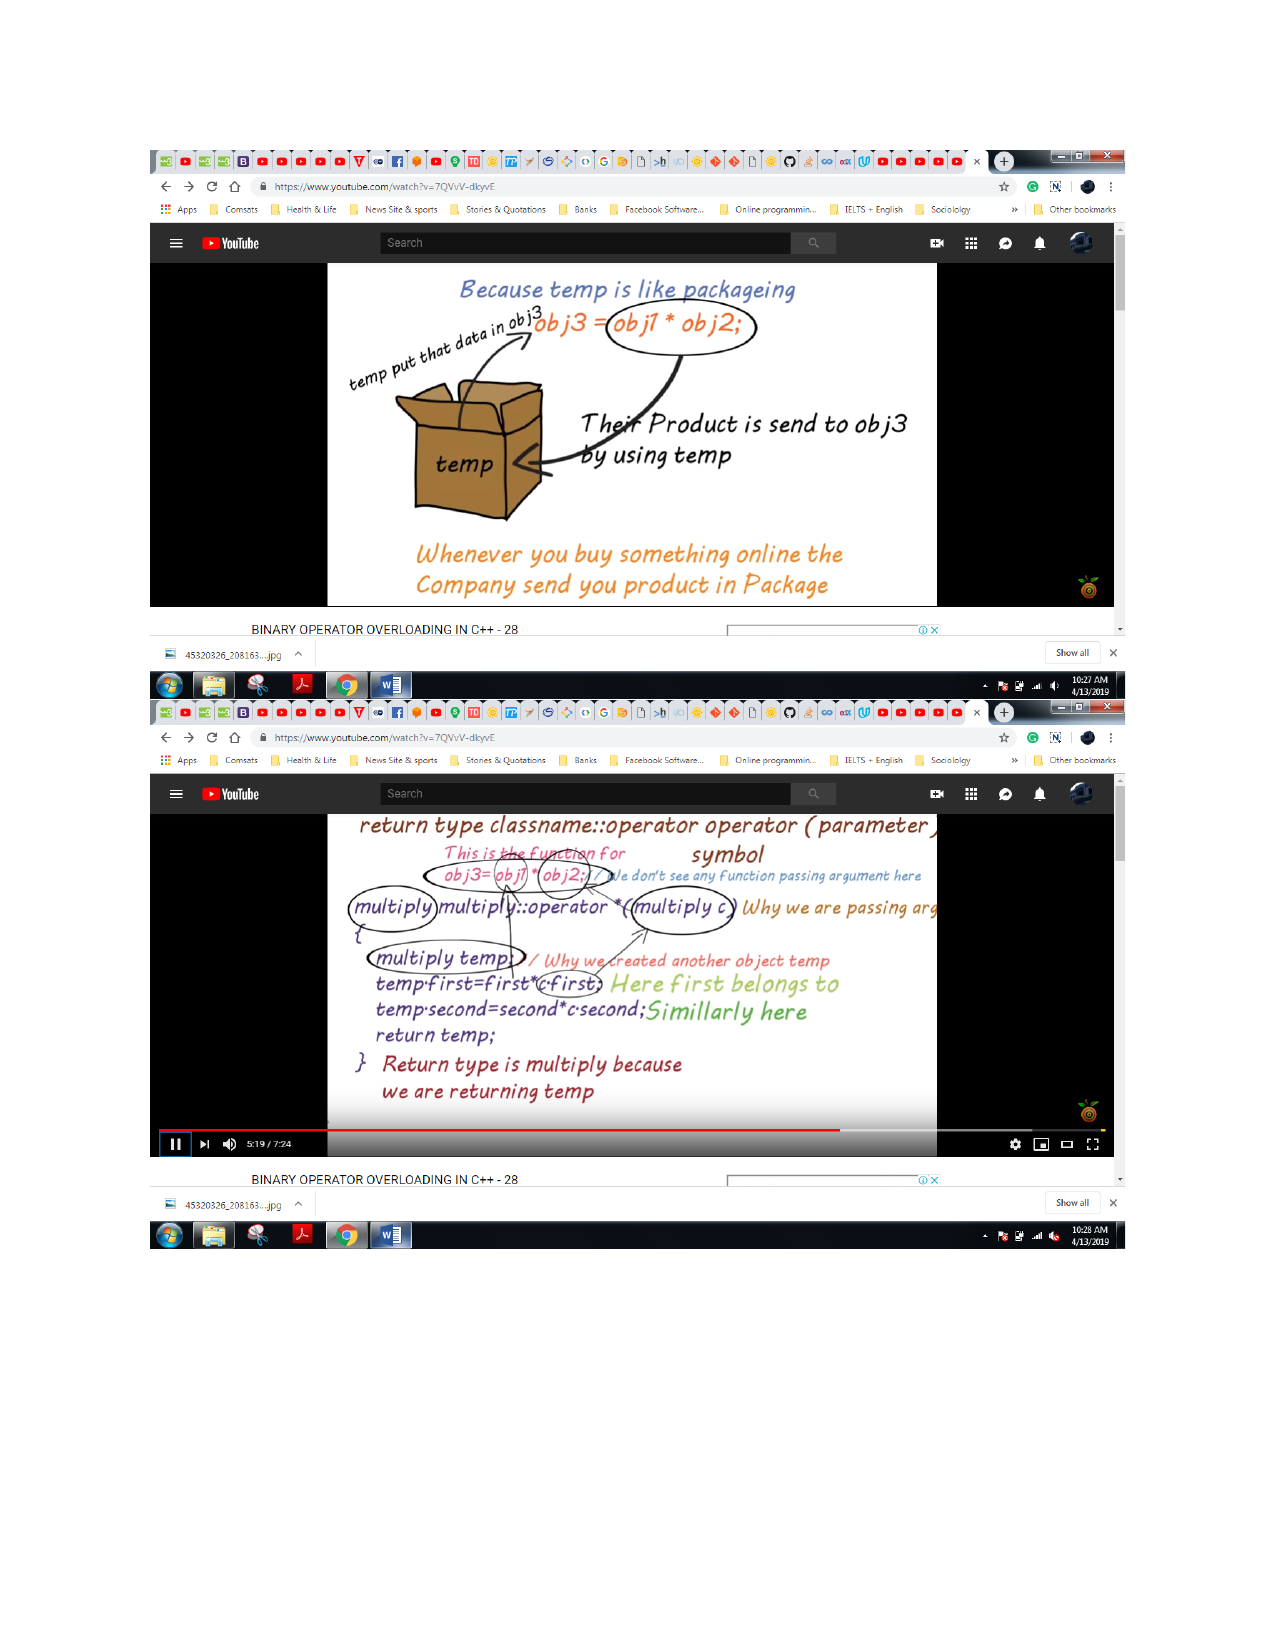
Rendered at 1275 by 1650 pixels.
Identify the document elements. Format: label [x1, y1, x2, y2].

picture [150, 150, 1125, 699]
picture [150, 700, 1125, 1249]
